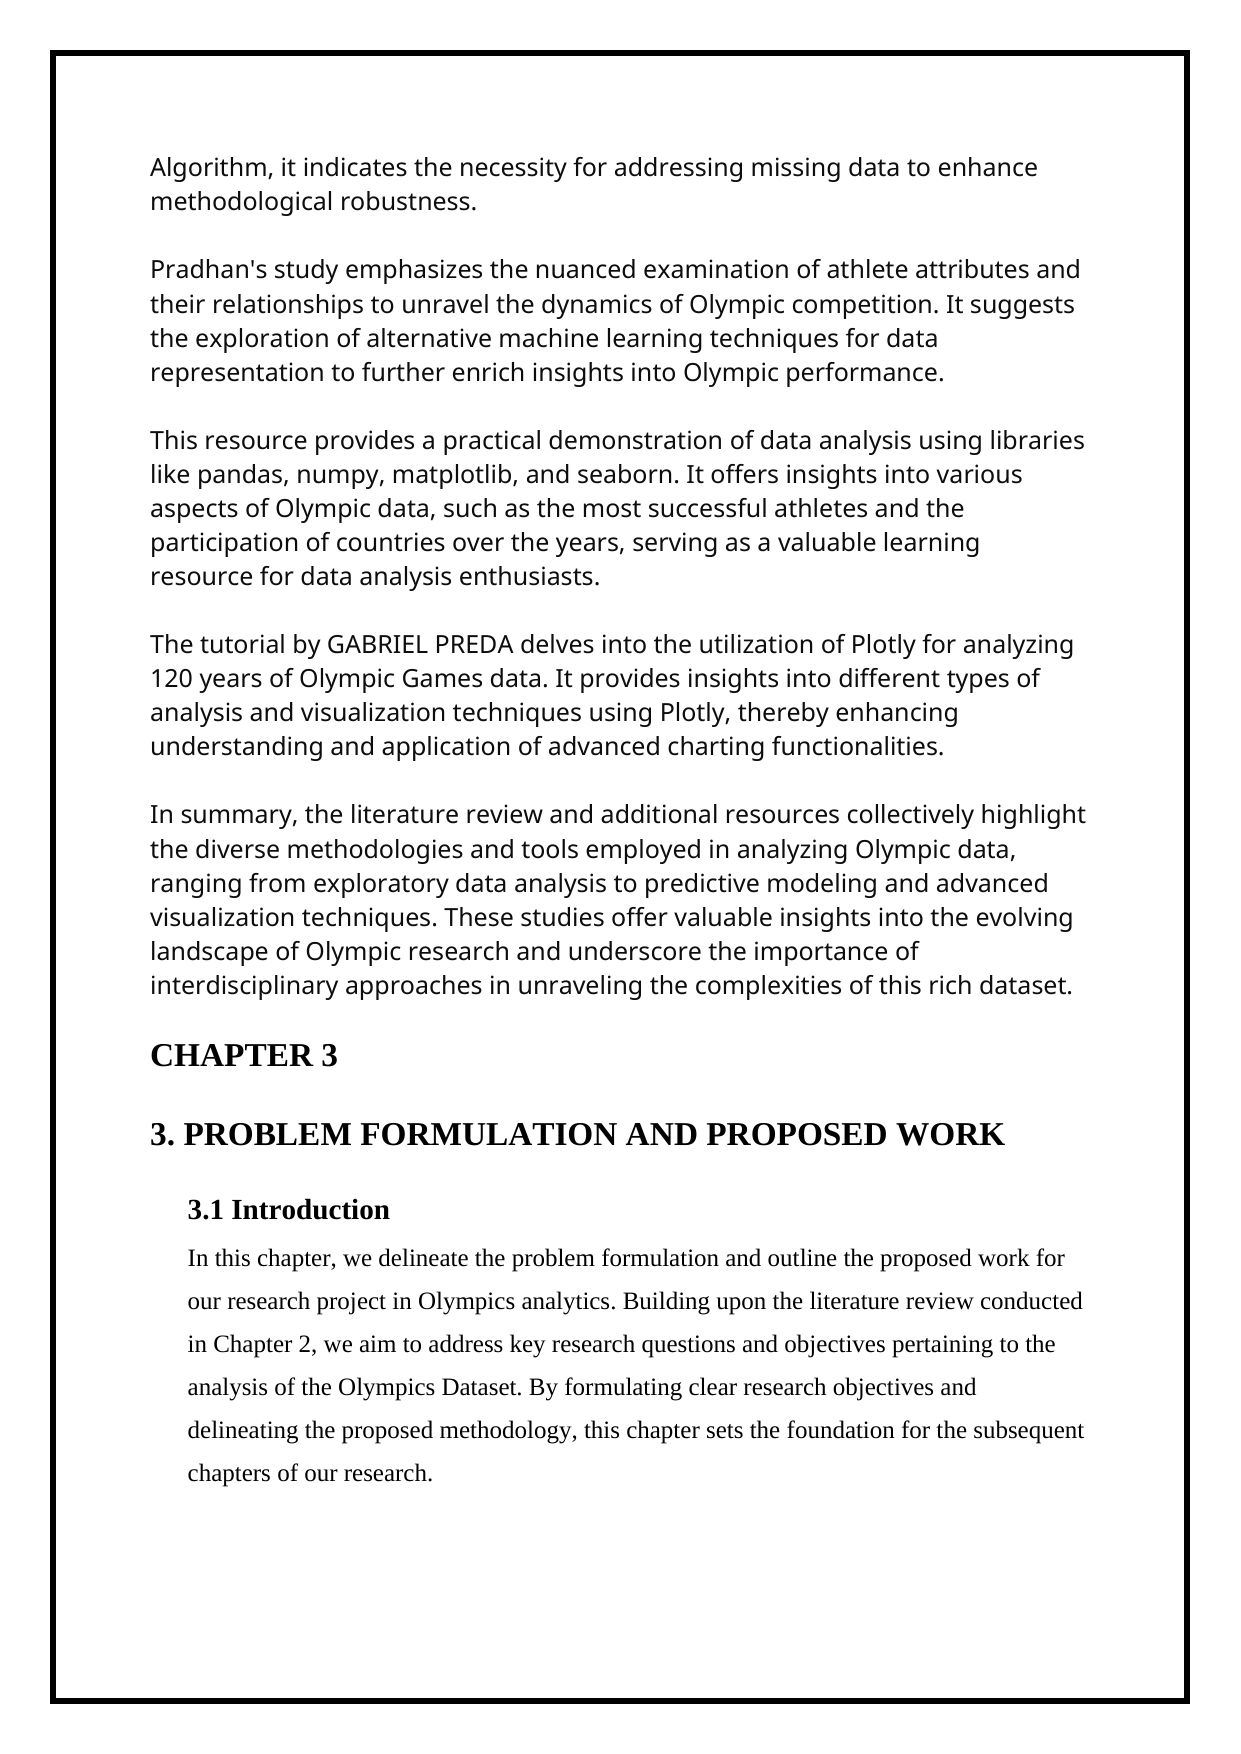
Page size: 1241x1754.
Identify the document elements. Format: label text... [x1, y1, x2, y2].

text The tutorial by GABRIEL PREDA delves into the utilization of Plotly for analyzing 120 years of Olympic Games data. It provides insights into different types of analysis and visualization techniques using Plotly, thereby enhancing understanding and application of advanced charting functionalities. [945, 627, 1090, 763]
list 3.1 Introduction [187, 1192, 1090, 1226]
text This resource provides a practical demonstration of data analysis using libraries like pandas, numpy, matplotlib, and seaborn. It offers insights into various aspects of Olympic data, such as the most successful athletes and the participation of countries over the years, serving as a valuable learning resource for data analysis enthusiasts. [150, 422, 1090, 593]
text In summary, the literature review and additional resources collectively highlight the diverse methodologies and tools employed in analyzing Olympic data, ranging from exploratory data analysis to predictive modeling and advanced visualization techniques. These studies offer valuable insights into the evolving landscape of Olympic research and underscore the importance of interdisciplinary approaches in unraveling the complexities of this rich dataset. [150, 797, 1090, 1002]
text Pradhan's study emphasizes the nuanced examination of athlete attributes and their relationships to unravel the dynamics of Olympic competition. It suggests the exploration of alternative machine learning techniques for data representation to further enrich insights into Olympic performance. [939, 252, 1090, 388]
list In this chapter, we delineate the problem formulation and outline the proposed work for our research project in Olympics analytics. Building upon the literature review conducted in Chapter 2, we aim to address key research questions and objectives pertaining to the analysis of the Olympics Dataset. By formulating clear research objectives and delineating the proposed methodology, this chapter sets the foundation for the subsequent chapters of our research. [187, 1243, 1090, 1487]
text CHAPTER 3 [150, 1036, 1090, 1074]
text 3. PROBLEM FORMULATION AND PROPOSED WORK [150, 1114, 1090, 1152]
